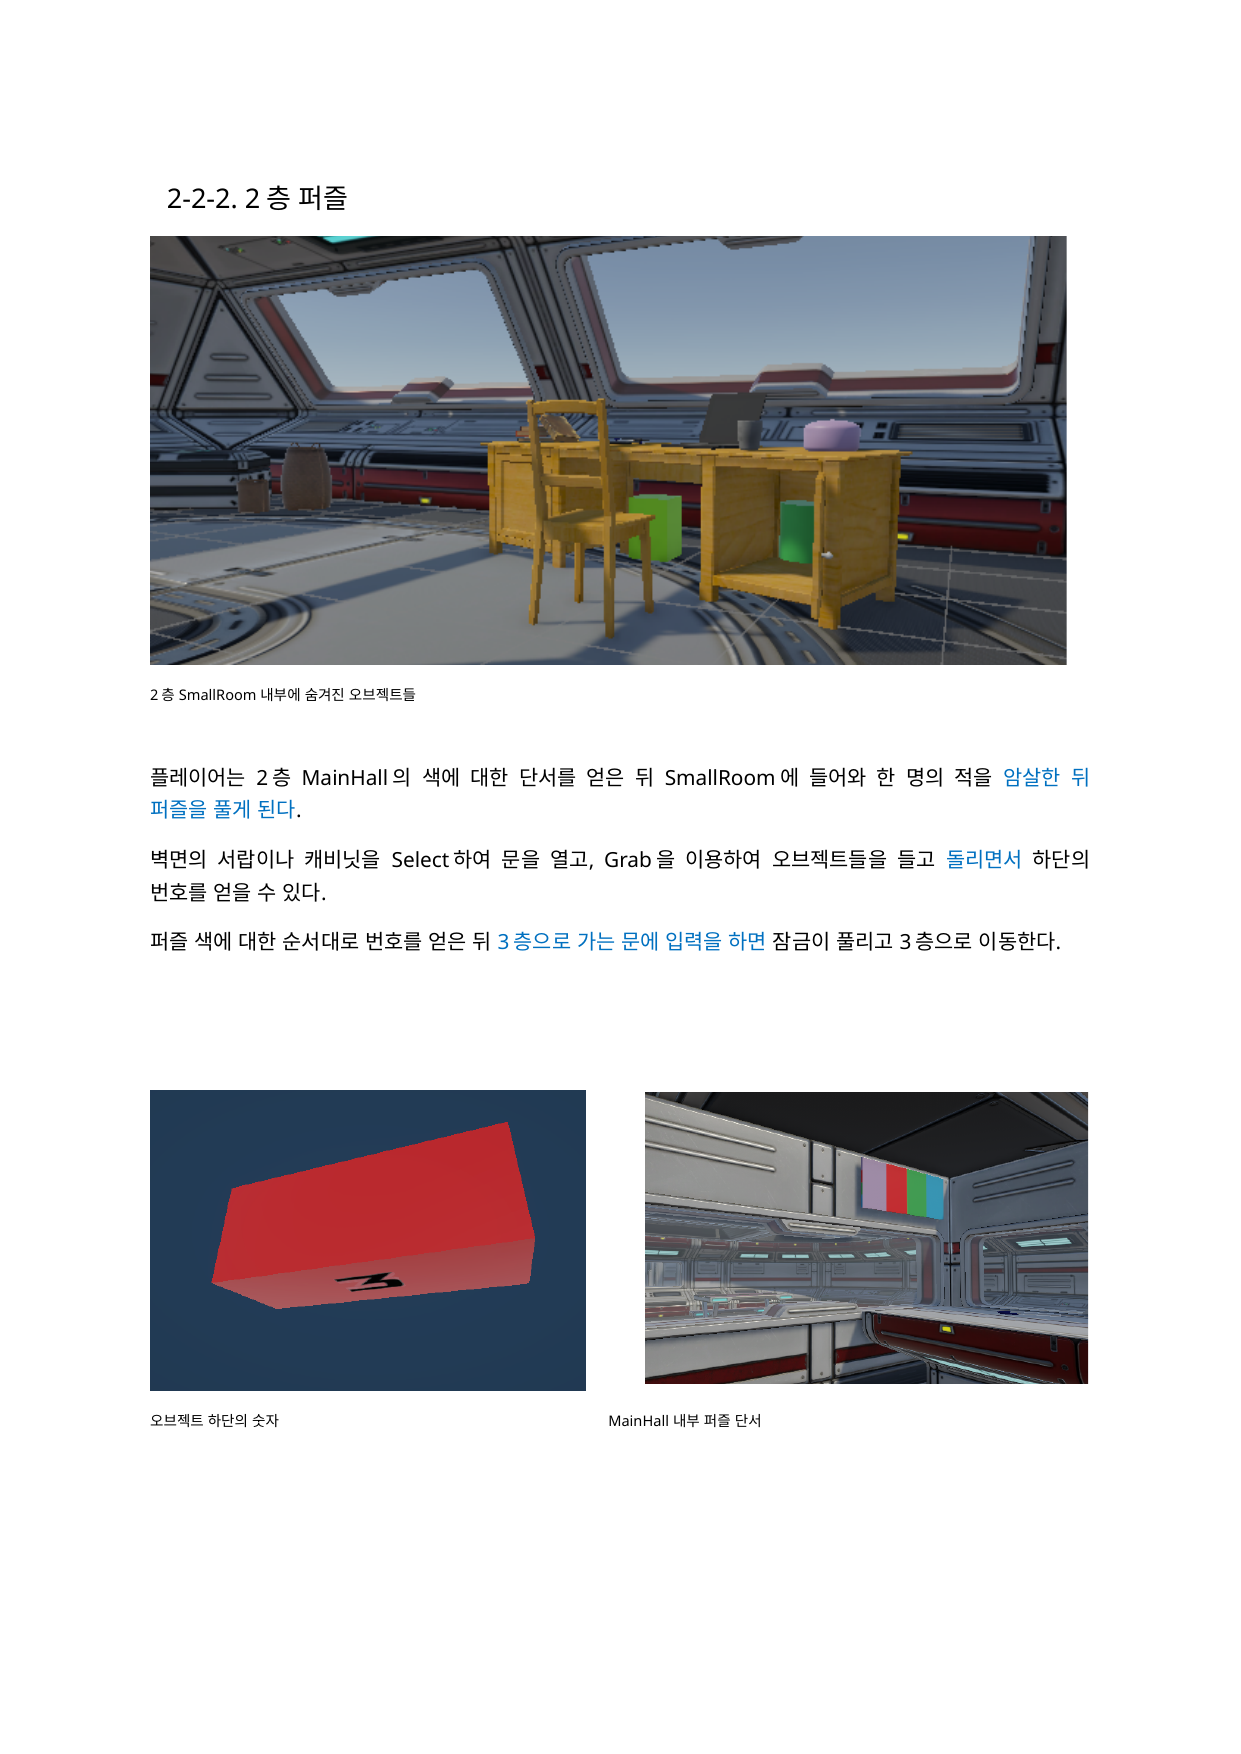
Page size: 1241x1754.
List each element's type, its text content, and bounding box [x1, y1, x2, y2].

text 오브젝트 하단의 숫자 MainHall 내부 퍼즐 단서 [150, 1409, 1090, 1430]
subtitle 2-2-2. 2층 퍼즐 [167, 177, 1090, 217]
text 퍼즐 색에 대한 순서대로 번호를 얻은 뒤 3층으로 가는 문에 입력을 하면 잠금이 풀리고 3층으로 이동한다. [150, 925, 1090, 955]
text 플레이어는 2층 MainHall의 색에 대한 단서를 얻은 뒤 SmallRoom에 들어와 한 명의 적을 암살한 뒤 퍼즐을 풀게 된다. [150, 761, 1090, 824]
picture [150, 1090, 586, 1391]
picture [150, 236, 1067, 665]
picture [644, 1092, 1091, 1385]
text 2층 SmallRoom 내부에 숨겨진 오브젝트들 [150, 683, 1090, 704]
text 벽면의 서랍이나 캐비닛을 Select하여 문을 열고, Grab을 이용하여 오브젝트들을 들고 돌리면서 하단의 번호를 얻을 수 있다. [150, 843, 1090, 906]
